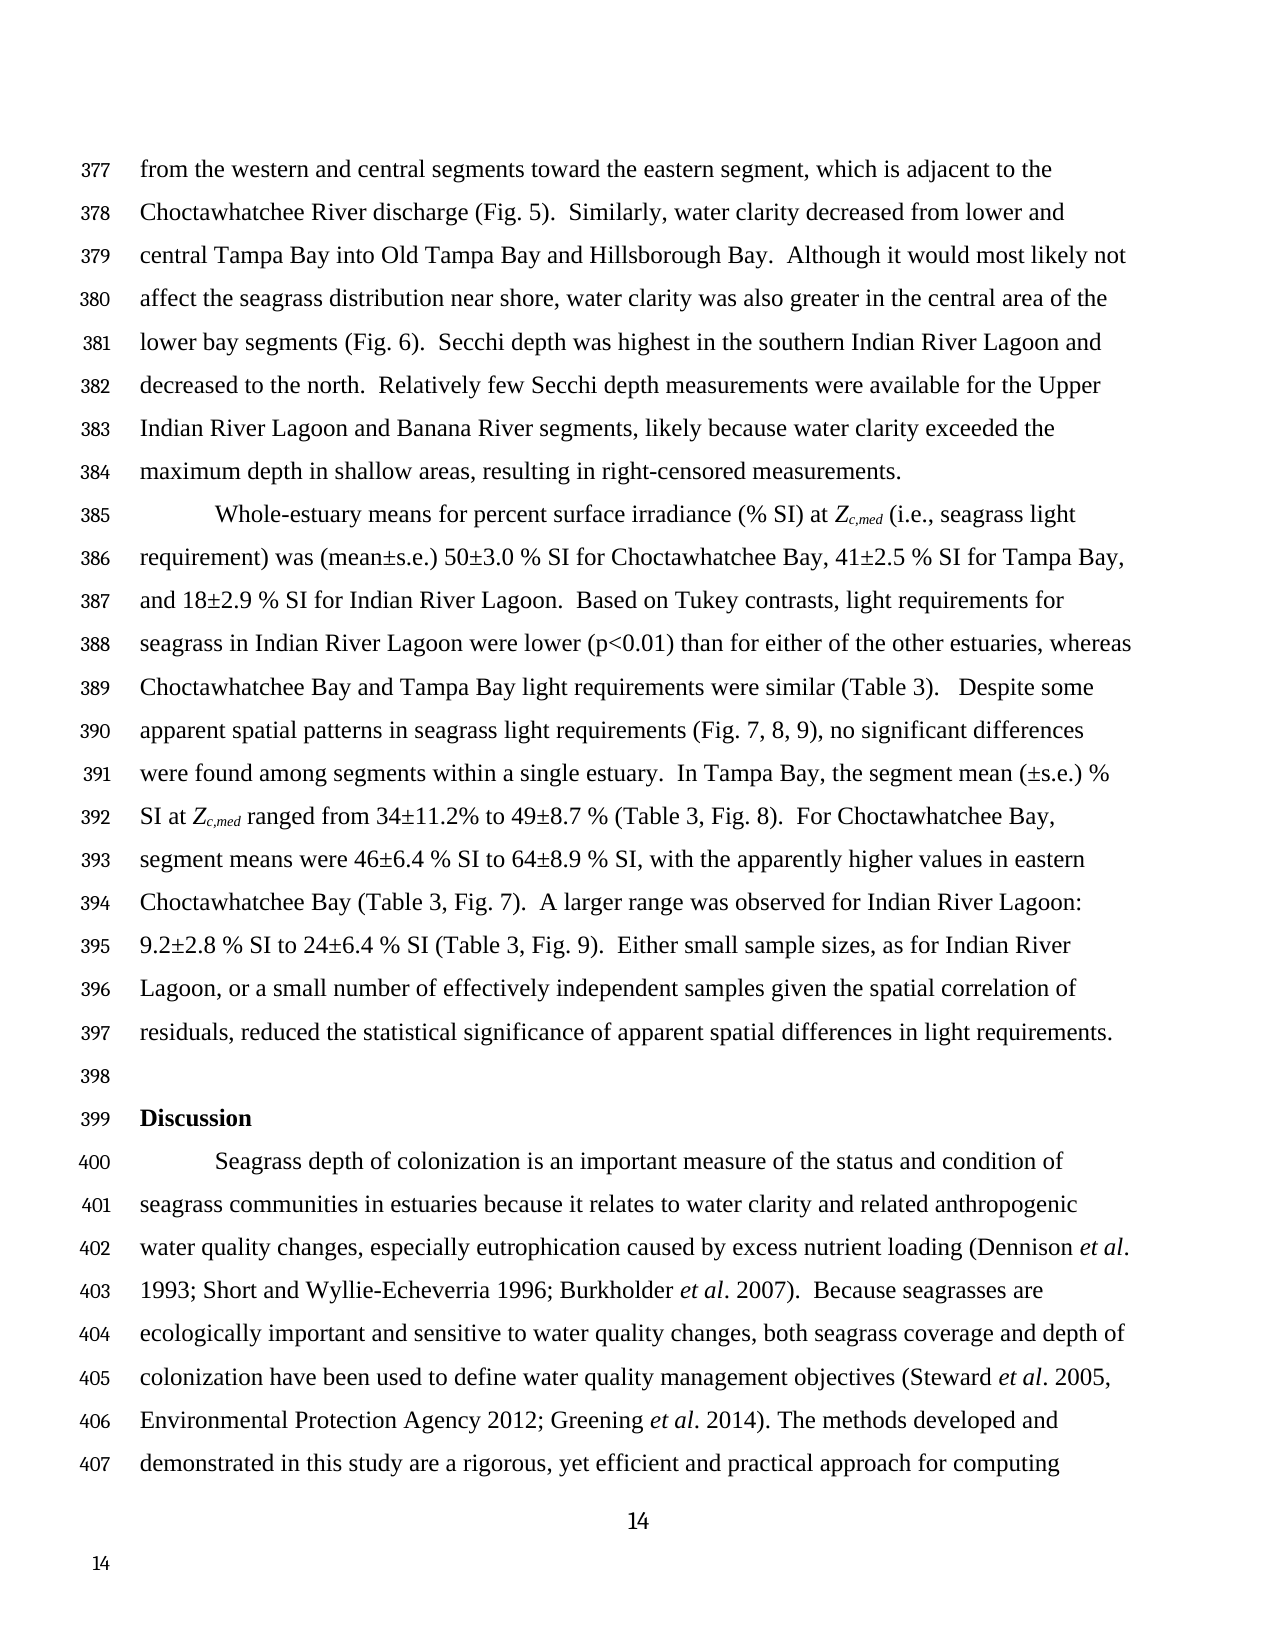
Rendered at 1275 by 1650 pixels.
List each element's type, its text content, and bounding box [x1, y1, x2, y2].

text Whole-estuary means for percent surface irradiance (% SI) at Zc,med (i.e., seagrass light requirement) was (mean±s.e.) 50±3.0 % SI for Choctawhatchee Bay, 41±2.5 % SI for Tampa Bay, and 18±2.9 % SI for Indian River Lagoon. Based on Tukey contrasts, light requirements for seagrass in Indian River Lagoon were lower (p<0.01) than for either of the other estuaries, whereas Choctawhatchee Bay and Tampa Bay light requirements were similar (Table 3). Despite some apparent spatial patterns in seagrass light requirements (Fig. 7, 8, 9), no significant differences were found among segments within a single estuary. In Tampa Bay, the segment mean (±s.e.) % SI at Zc,med ranged from 34±11.2% to 49±8.7 % (Table 3, Fig. 8). For Choctawhatchee Bay, segment means were 46±6.4 % SI to 64±8.9 % SI, with the apparently higher values in eastern Choctawhatchee Bay (Table 3, Fig. 7). A larger range was observed for Indian River Lagoon: 9.2±2.8 % SI to 24±6.4 % SI (Table 3, Fig. 9). Either small sample sizes, as for Indian River Lagoon, or a small number of effectively independent samples given the spatial correlation of residuals, reduced the statistical significance of apparent spatial differences in light requirements. [139, 499, 1137, 1045]
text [139, 1146, 1137, 1477]
text Discussion [139, 1103, 1137, 1132]
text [139, 154, 1137, 485]
